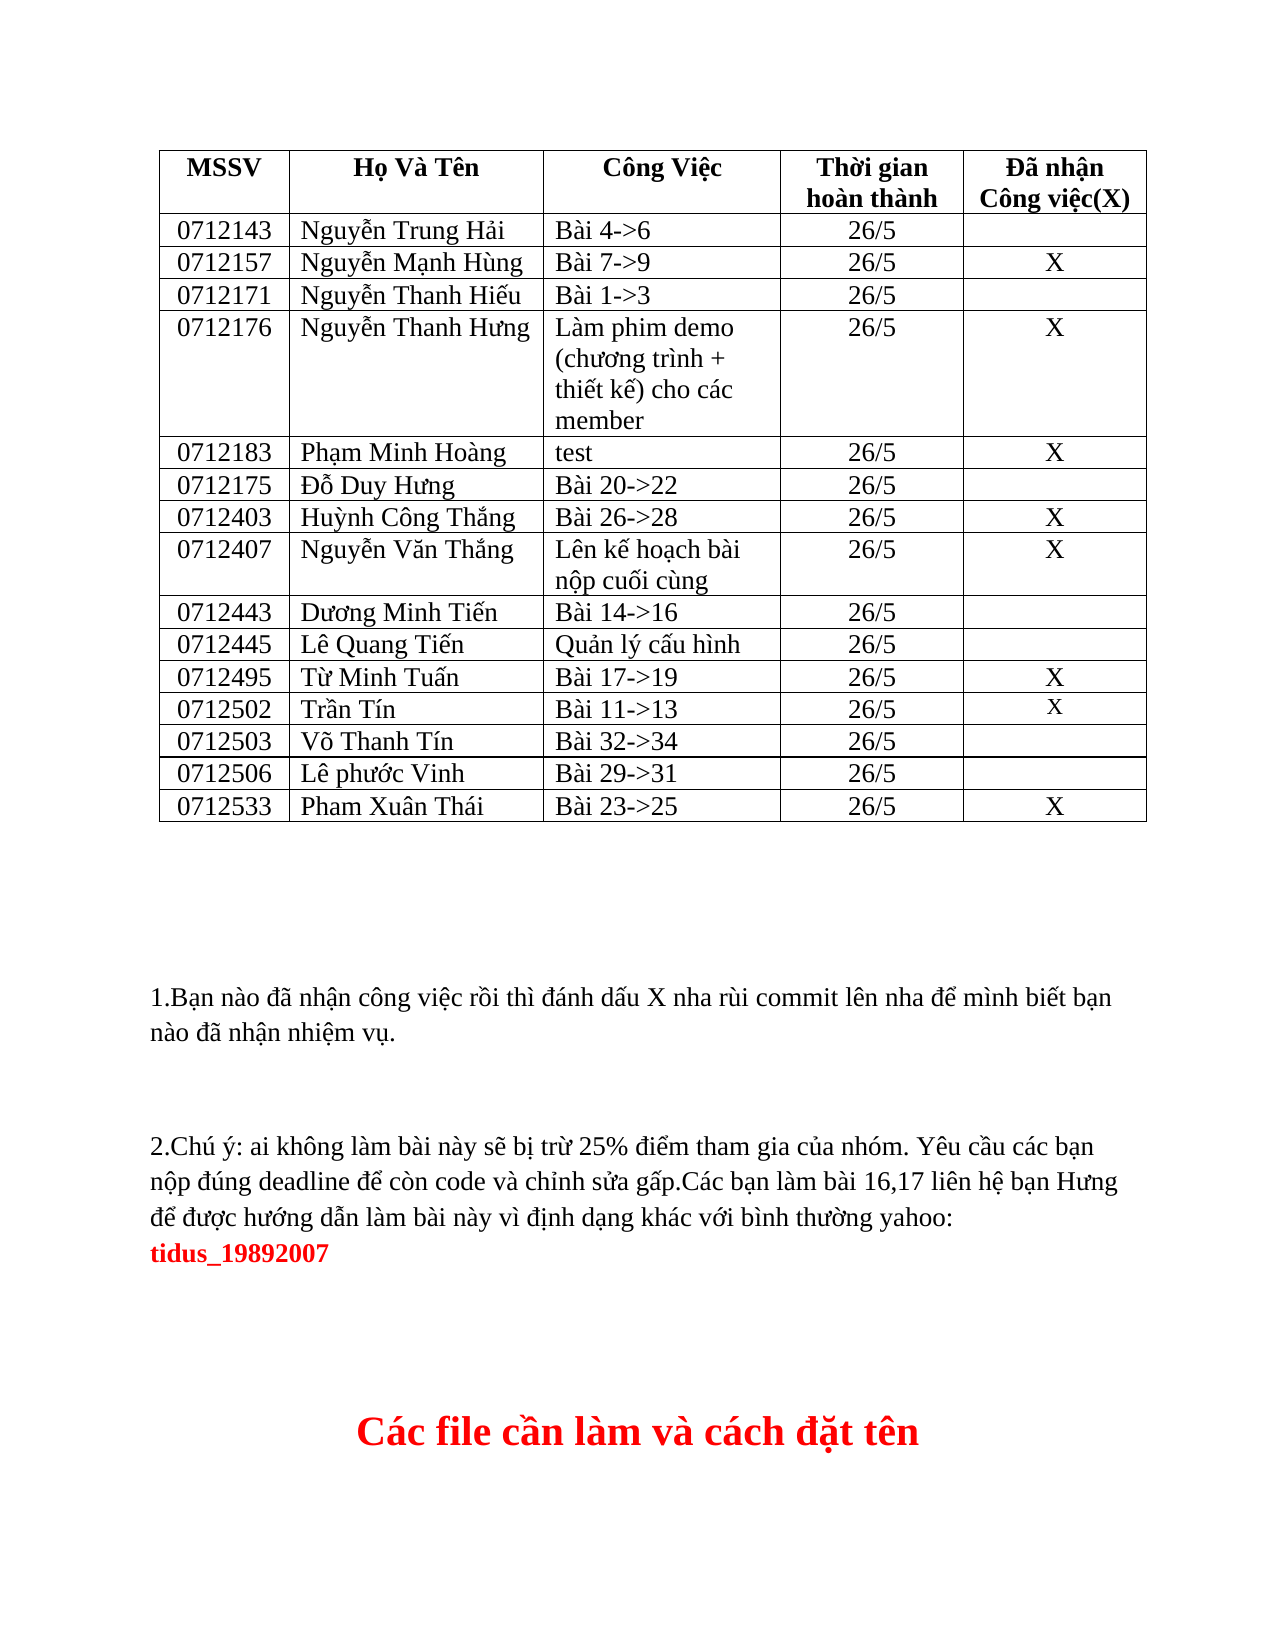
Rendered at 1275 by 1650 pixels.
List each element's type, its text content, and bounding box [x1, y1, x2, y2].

table_cell 0712176 [160, 311, 289, 436]
table_cell X [964, 790, 1146, 821]
table_cell 26/5 [781, 790, 963, 821]
table_cell Bài 23->25 [544, 790, 780, 821]
table_header MSSV [160, 151, 289, 213]
table_cell 26/5 [781, 758, 963, 788]
table_cell Bài 14->16 [544, 596, 780, 628]
table_cell Huỳnh Công Thắng [290, 501, 543, 532]
table_cell 26/5 [781, 214, 963, 246]
table_cell 0712403 [160, 501, 289, 532]
table_cell Đỗ Duy Hưng [290, 469, 543, 500]
table_header Công Việc [544, 151, 780, 213]
table_cell Lê Quang Tiến [290, 629, 543, 660]
table_cell Bài 7->9 [544, 247, 780, 278]
table_cell 26/5 [781, 247, 963, 278]
table_cell Bài 20->22 [544, 469, 780, 500]
text 2.Chú ý: ai không làm bài này sẽ bị trừ 25% điểm tham gia của nhóm. Yêu cầu các bạn nộp đúng deadline để còn code và chỉnh sửa gấp.Các bạn làm bài 16,17 liên hệ bạn Hưng để được hướng dẫn làm bài này vì định dạng khác với bình thường yahoo: tidus_19892007 [150, 1130, 1125, 1268]
table_cell 26/5 [781, 437, 963, 468]
table_cell X [964, 501, 1146, 532]
table_cell X [964, 693, 1146, 724]
table_cell 0712503 [160, 725, 289, 756]
table_cell 0712443 [160, 596, 289, 628]
table_cell 0712171 [160, 279, 289, 310]
table_cell Bài 1->3 [544, 279, 780, 310]
table_cell Pham Xuân Thái [290, 790, 543, 821]
table_cell [964, 214, 1146, 246]
table_cell X [964, 661, 1146, 692]
table_cell X [964, 533, 1146, 595]
table_header Thời gian hoàn thành [781, 151, 963, 213]
text Các file cần làm và cách đặt tên [150, 1407, 1125, 1454]
table_cell [964, 725, 1146, 756]
table_cell X [964, 311, 1146, 436]
table_cell 26/5 [781, 469, 963, 500]
table_cell 0712143 [160, 214, 289, 246]
table_cell Dương Minh Tiến [290, 596, 543, 628]
table_cell Bài 29->31 [544, 758, 780, 788]
table_cell [964, 469, 1146, 500]
table_cell 0712506 [160, 758, 289, 788]
table_cell Nguyễn Thanh Hiếu [290, 279, 543, 310]
table_cell Quản lý cấu hình [544, 629, 780, 660]
table_cell [964, 279, 1146, 310]
table_cell Bài 4->6 [544, 214, 780, 246]
table_cell [964, 629, 1146, 660]
table_cell 26/5 [781, 501, 963, 532]
table_cell Bài 26->28 [544, 501, 780, 532]
table_cell Bài 32->34 [544, 725, 780, 756]
table_cell 26/5 [781, 596, 963, 628]
table_cell Nguyễn Văn Thắng [290, 533, 543, 595]
table_cell Lên kế hoạch bài nộp cuối cùng [544, 533, 780, 595]
table_cell 0712183 [160, 437, 289, 468]
table_cell test [544, 437, 780, 468]
table_cell 0712407 [160, 533, 289, 595]
table_cell 0712157 [160, 247, 289, 278]
table_cell Bài 17->19 [544, 661, 780, 692]
table_cell Nguyễn Thanh Hưng [290, 311, 543, 436]
table_cell X [964, 437, 1146, 468]
table_cell 26/5 [781, 311, 963, 436]
table_cell X [964, 247, 1146, 278]
text 1.Bạn nào đã nhận công việc rồi thì đánh dấu X nha rùi commit lên nha để mình biết bạn nào đã nhận nhiệm vụ. [150, 981, 1125, 1048]
table_cell Võ Thanh Tín [290, 725, 543, 756]
table_cell Nguyễn Mạnh Hùng [290, 247, 543, 278]
table_cell 0712175 [160, 469, 289, 500]
table_cell 26/5 [781, 279, 963, 310]
table_cell 0712445 [160, 629, 289, 660]
table_cell 26/5 [781, 629, 963, 660]
table_cell 26/5 [781, 533, 963, 595]
table_cell 26/5 [781, 693, 963, 724]
table_cell Nguyễn Trung Hải [290, 214, 543, 246]
table_cell [964, 596, 1146, 628]
table_cell 0712533 [160, 790, 289, 821]
table_cell Làm phim demo (chương trình + thiết kế) cho các member [544, 311, 780, 436]
table_header Họ Và Tên [290, 151, 543, 213]
table_cell 0712502 [160, 693, 289, 724]
table_cell 26/5 [781, 661, 963, 692]
table_cell Trần Tín [290, 693, 543, 724]
table_cell [964, 758, 1146, 788]
table_cell Bài 11->13 [544, 693, 780, 724]
table_cell Phạm Minh Hoàng [290, 437, 543, 468]
table_cell 0712495 [160, 661, 289, 692]
table_cell Lê phước Vinh [290, 758, 543, 788]
table_cell Từ Minh Tuấn [290, 661, 543, 692]
table_cell 26/5 [781, 725, 963, 756]
table_header Đã nhận Công việc(X) [964, 151, 1146, 213]
